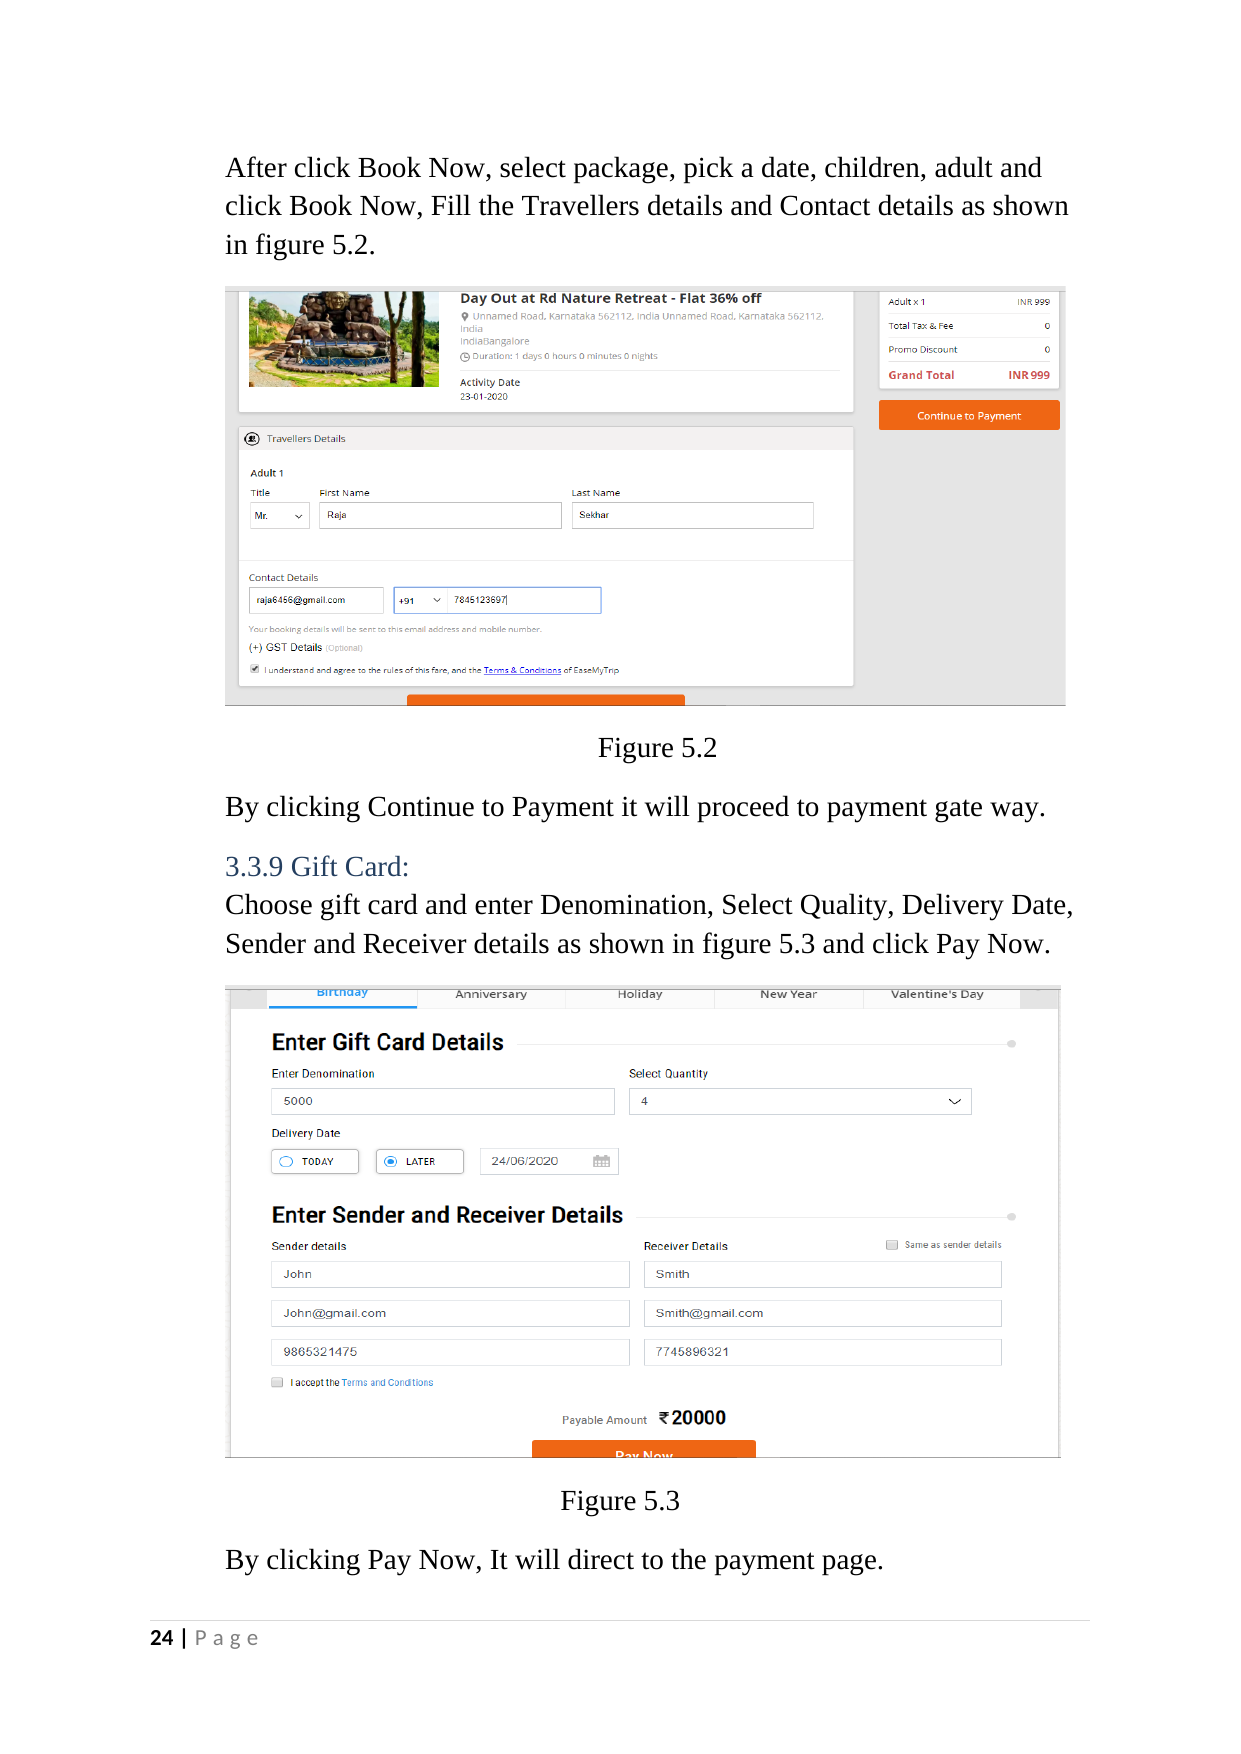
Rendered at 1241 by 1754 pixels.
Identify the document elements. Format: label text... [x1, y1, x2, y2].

subtitle 3.3.9 Gift Card: [150, 849, 1090, 882]
text After click Book Now, select package, pick a date, children, adult and click Book Now, Fill the Travellers details and Contact details as shown in figure 5.2. [225, 150, 1090, 261]
picture [225, 286, 1066, 706]
picture [225, 985, 1061, 1458]
text By clicking Pay Now, It will direct to the payment page. [150, 1542, 1090, 1576]
text Figure 5.2 [225, 730, 1090, 764]
text Choose gift card and enter Denomination, Select Quality, Delivery Date, Sender and Receiver details as shown in figure 5.3 and click Pay Now. [225, 887, 1090, 959]
text Figure 5.3 [150, 1483, 1090, 1517]
text By clicking Continue to Payment it will proceed to payment gate way. [225, 789, 1090, 823]
